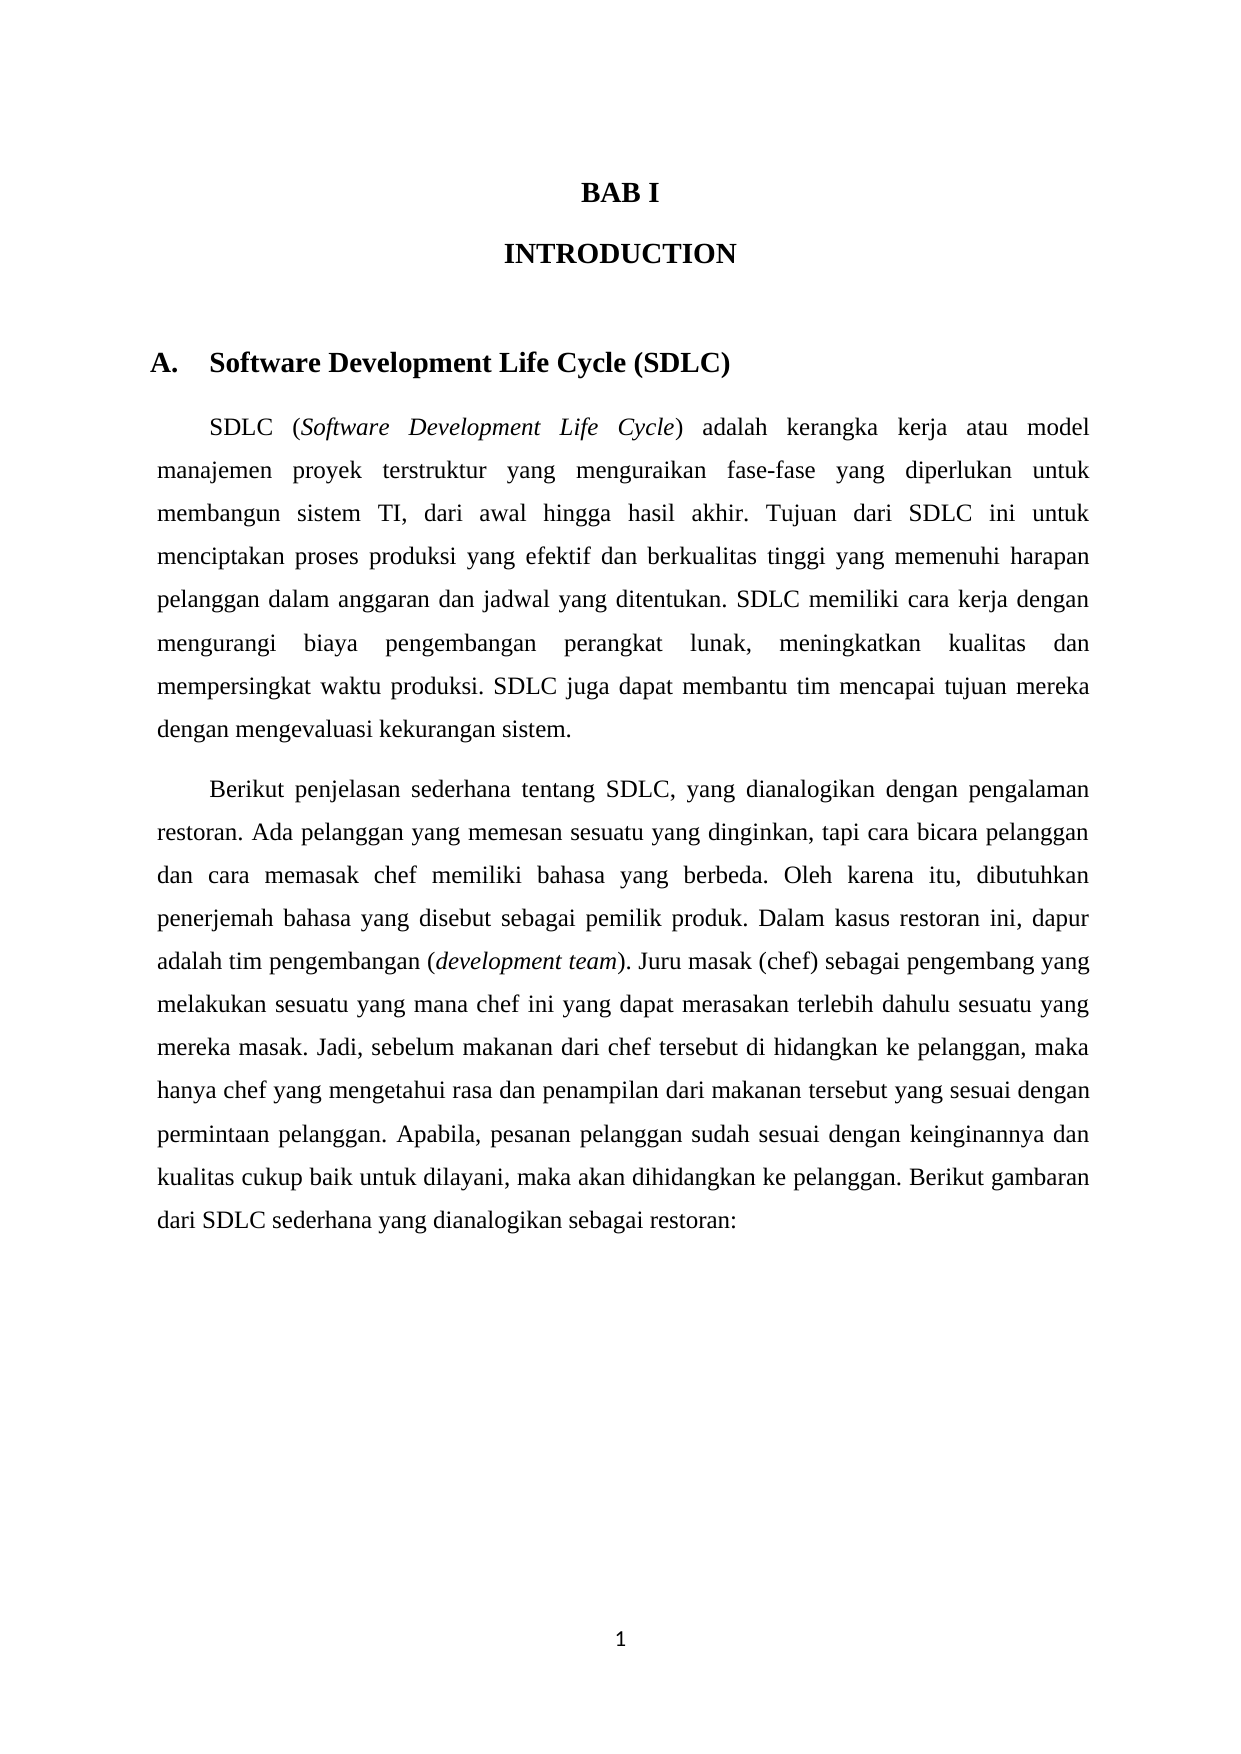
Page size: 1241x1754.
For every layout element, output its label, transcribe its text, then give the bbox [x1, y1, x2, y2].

subtitle INTRODUCTION [150, 236, 1090, 270]
subtitle BAB I [150, 175, 1090, 208]
list Software Development Life Cycle (SDLC) [150, 345, 1090, 378]
text Berikut penjelasan sederhana tentang SDLC, yang dianalogikan dengan pengalaman restoran. Ada pelanggan yang memesan sesuatu yang dinginkan, tapi cara bicara pelanggan dan cara memasak chef memiliki bahasa yang berbeda. Oleh karena itu, dibutuhkan penerjemah bahasa yang disebut sebagai pemilik produk. Dalam kasus restoran ini, dapur adalah tim pengembangan (development team). Juru masak (chef) sebagai pengembang yang melakukan sesuatu yang mana chef ini yang dapat merasakan terlebih dahulu sesuatu yang mereka masak. Jadi, sebelum makanan dari chef tersebut di hidangkan ke pelanggan, maka hanya chef yang mengetahui rasa dan penampilan dari makanan tersebut yang sesuai dengan permintaan pelanggan. Apabila, pesanan pelanggan sudah sesuai dengan keinginannya dan kualitas cukup baik untuk dilayani, maka akan dihidangkan ke pelanggan. Berikut gambaran dari SDLC sederhana yang dianalogikan sebagai restoran: [157, 774, 1090, 1234]
text SDLC (Software Development Life Cycle) adalah kerangka kerja atau model manajemen proyek terstruktur yang menguraikan fase-fase yang diperlukan untuk membangun sistem TI, dari awal hingga hasil akhir. Tujuan dari SDLC ini untuk menciptakan proses produksi yang efektif dan berkualitas tinggi yang memenuhi harapan pelanggan dalam anggaran dan jadwal yang ditentukan. SDLC memiliki cara kerja dengan mengurangi biaya pengembangan perangkat lunak, meningkatkan kualitas dan mempersingkat waktu produksi. SDLC juga dapat membantu tim mencapai tujuan mereka dengan mengevaluasi kekurangan sistem. [157, 412, 1090, 743]
